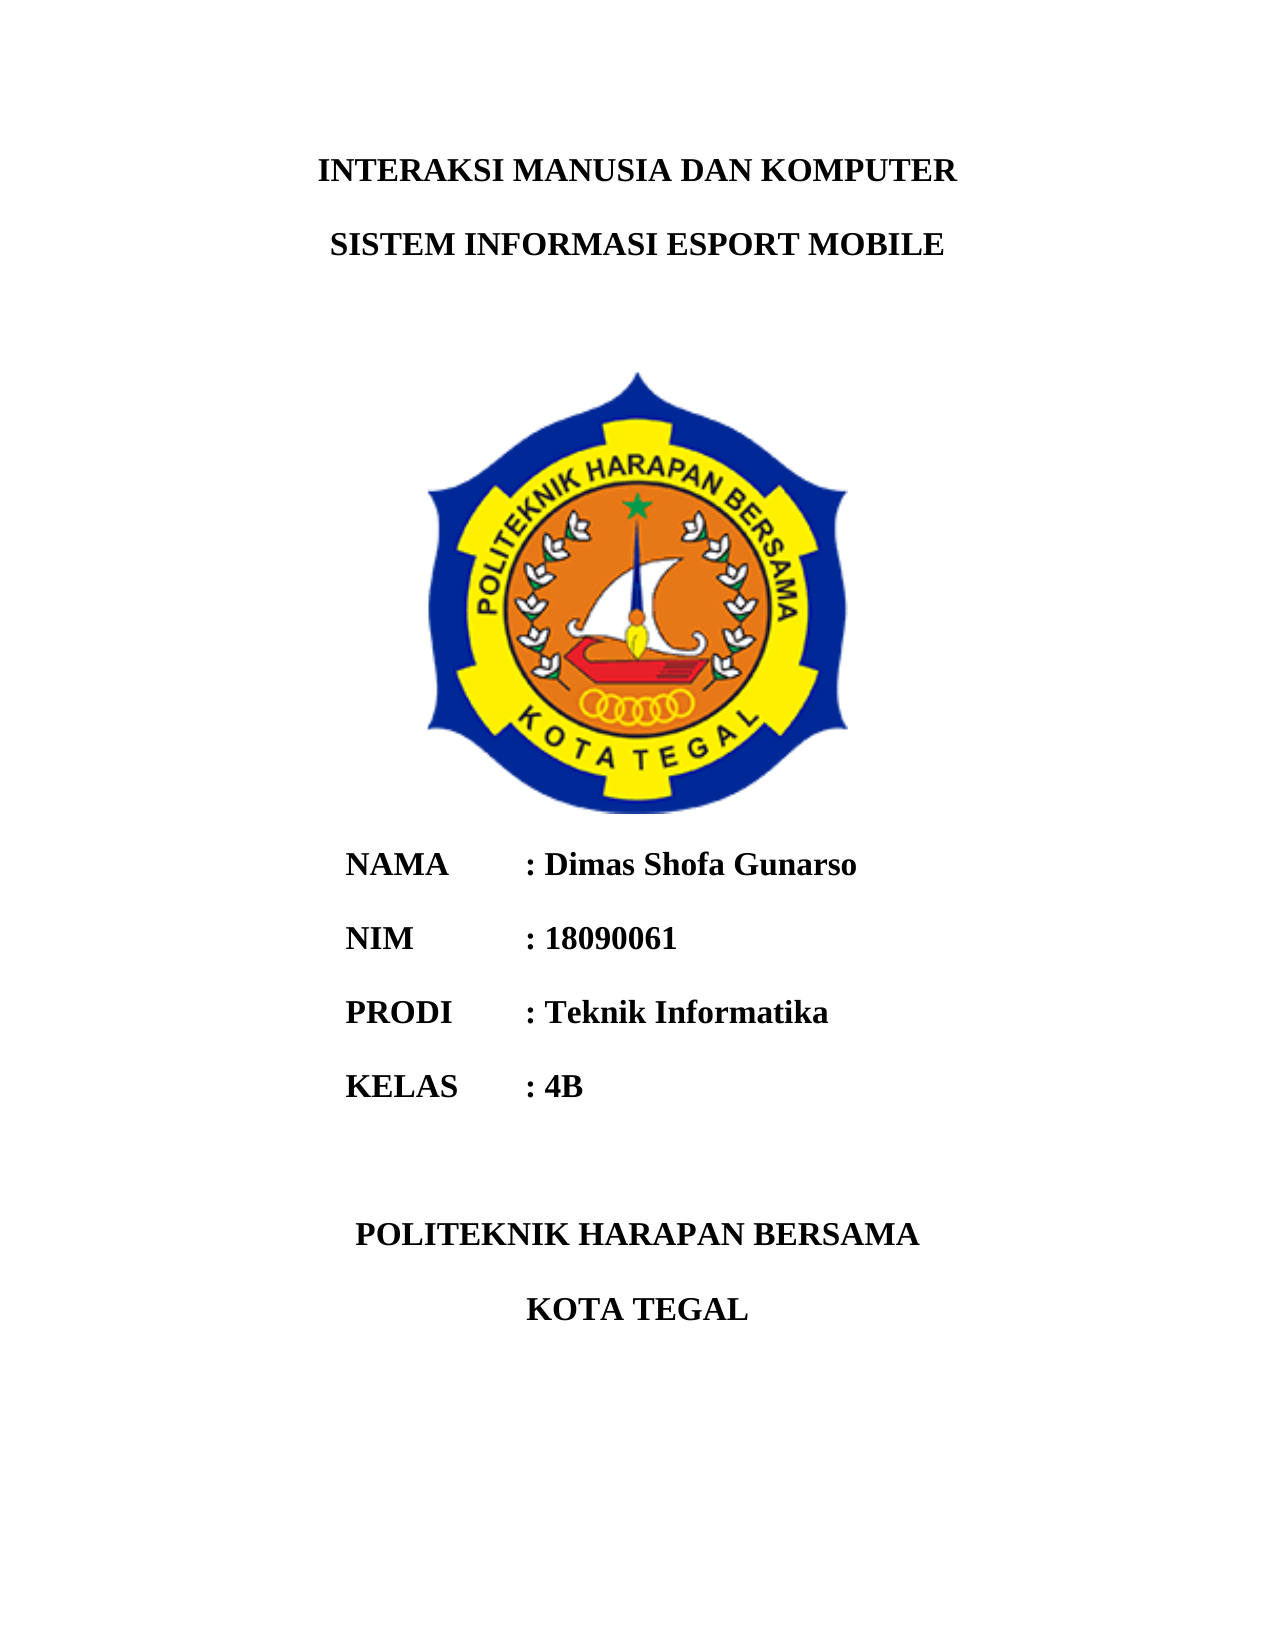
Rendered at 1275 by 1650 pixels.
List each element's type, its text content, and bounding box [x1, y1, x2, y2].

text KELAS : 4B [150, 1066, 1125, 1104]
picture [427, 372, 848, 814]
text NAMA : Dimas Shofa Gunarso [150, 844, 1125, 882]
text PRODI : Teknik Informatika [150, 992, 1125, 1030]
text KOTA TEGAL [150, 1289, 1125, 1327]
text SISTEM INFORMASI ESPORT MOBILE [150, 224, 1125, 262]
text INTERAKSI MANUSIA DAN KOMPUTER [150, 150, 1125, 188]
text POLITEKNIK HARAPAN BERSAMA [150, 1214, 1125, 1253]
text NIM : 18090061 [150, 918, 1125, 956]
